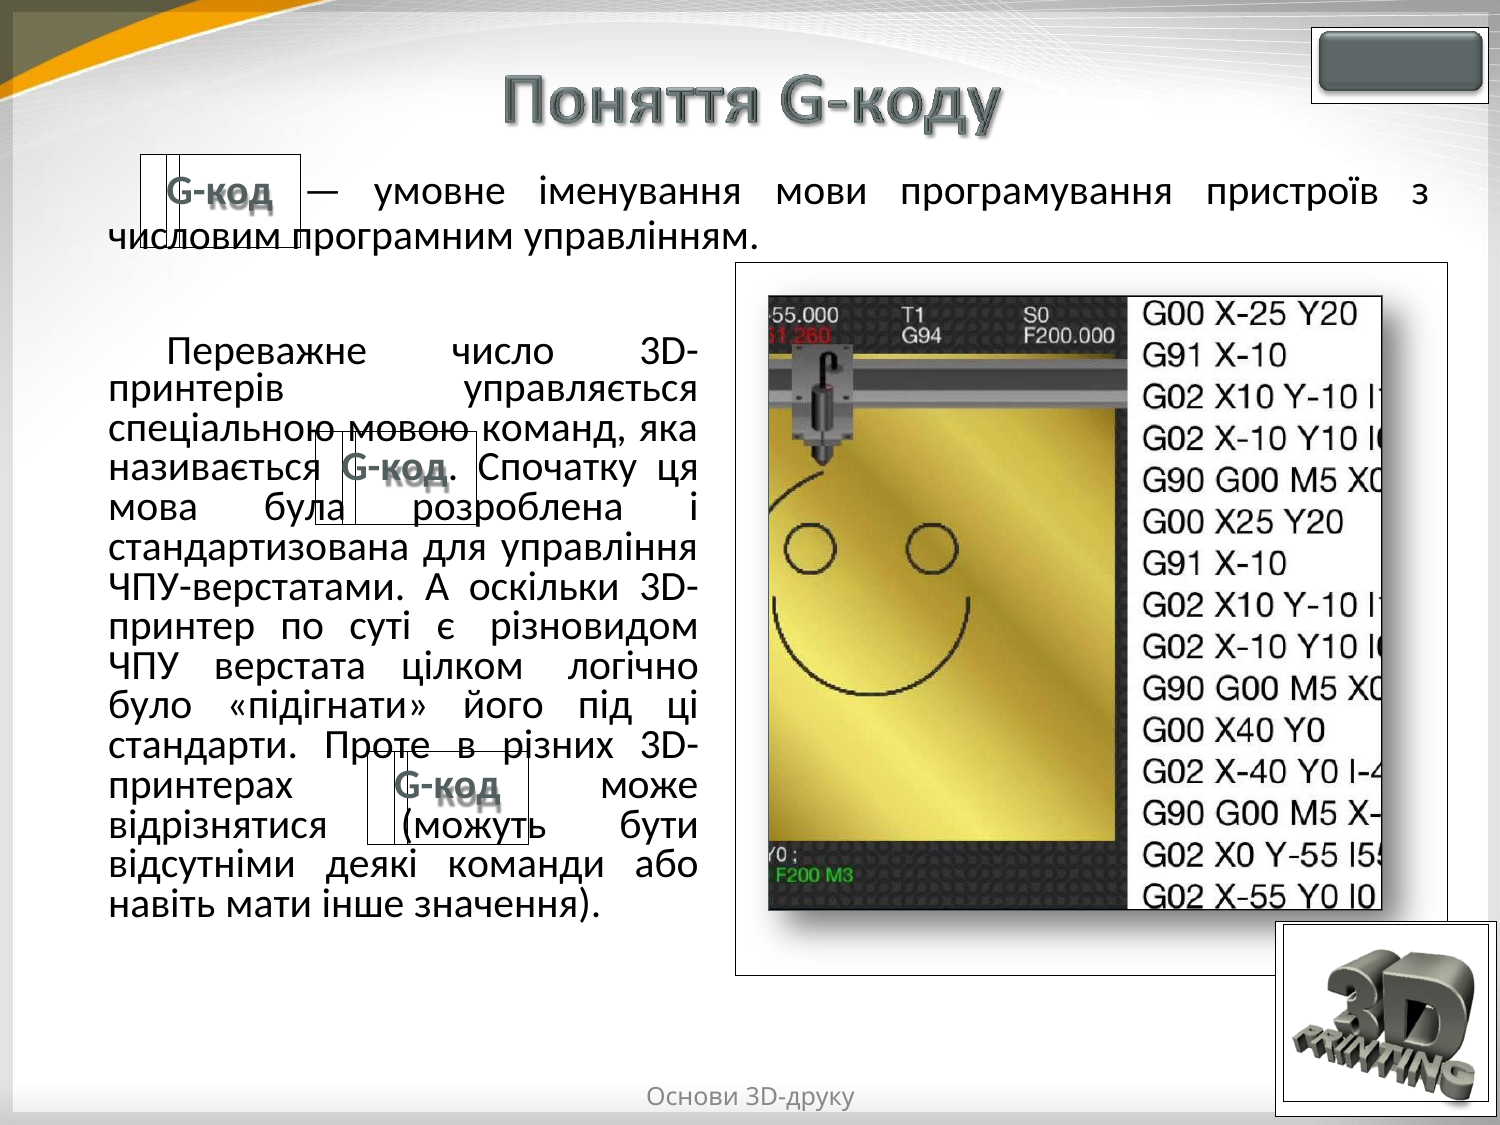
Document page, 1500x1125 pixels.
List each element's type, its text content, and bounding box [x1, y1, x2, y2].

picture [0, 0, 1500, 1125]
text G-код — умовне іменування мови програмування пристроїв з [166, 168, 1467, 213]
text Основи 3D-друку [61, 1078, 1439, 1113]
text числовим програмним управлінням. [108, 213, 1467, 259]
text Переважне число 3D- принтерів управляється спеціальною мовою команд, яка називається G-код. Спочатку ця мова була розроблена і стандартизована для управління ЧПУ-верстатами. А оскільки 3D- принтер по суті є різновидом ЧПУ верстата цілком логічно було «підігнати» його під ці стандарти. Проте в різних 3D- принтерах G-код може відрізнятися (можуть бути відсутніми деякі команди або навіть мати інше значення). [108, 333, 699, 928]
